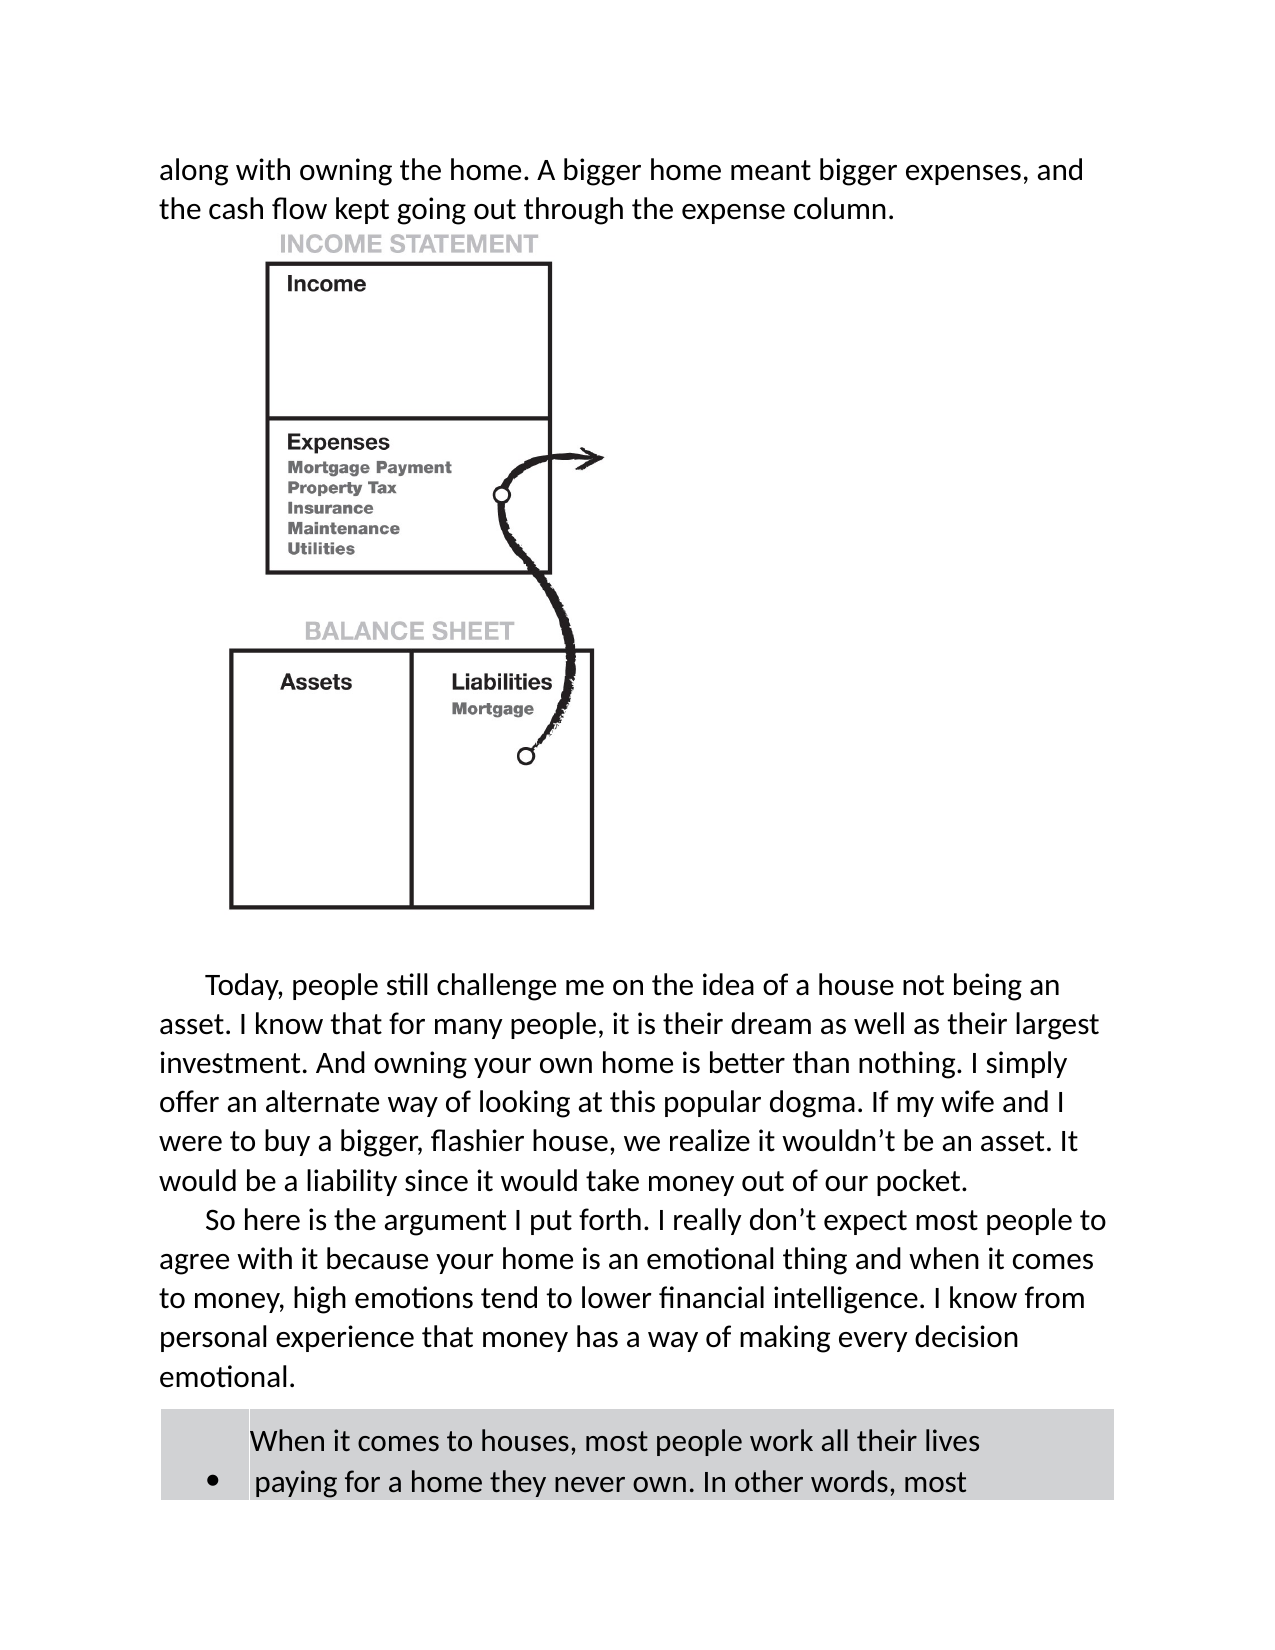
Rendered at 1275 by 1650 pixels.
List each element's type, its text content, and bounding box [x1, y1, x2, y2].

text So here is the argument I put forth. I really don’t expect most people to agree with it because your home is an emotional thing and when it comes to money, high emotions tend to lower financial intelligence. I know from personal experience that money has a way of making every decision emotional. [159, 1200, 1113, 1395]
text Today, people still challenge me on the idea of a house not being an asset. I know that for many people, it is their dream as well as their largest investment. And owning your own home is better than nothing. I simply offer an alternate way of looking at this popular dogma. If my wife and I were to buy a bigger, flashier house, we realize it wouldn’t be an asset. It would be a liability since it would take money out of our pocket. [159, 965, 1113, 1199]
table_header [250, 1409, 1114, 1500]
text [159, 150, 1113, 227]
picture [223, 228, 610, 915]
table_header • [161, 1409, 249, 1500]
